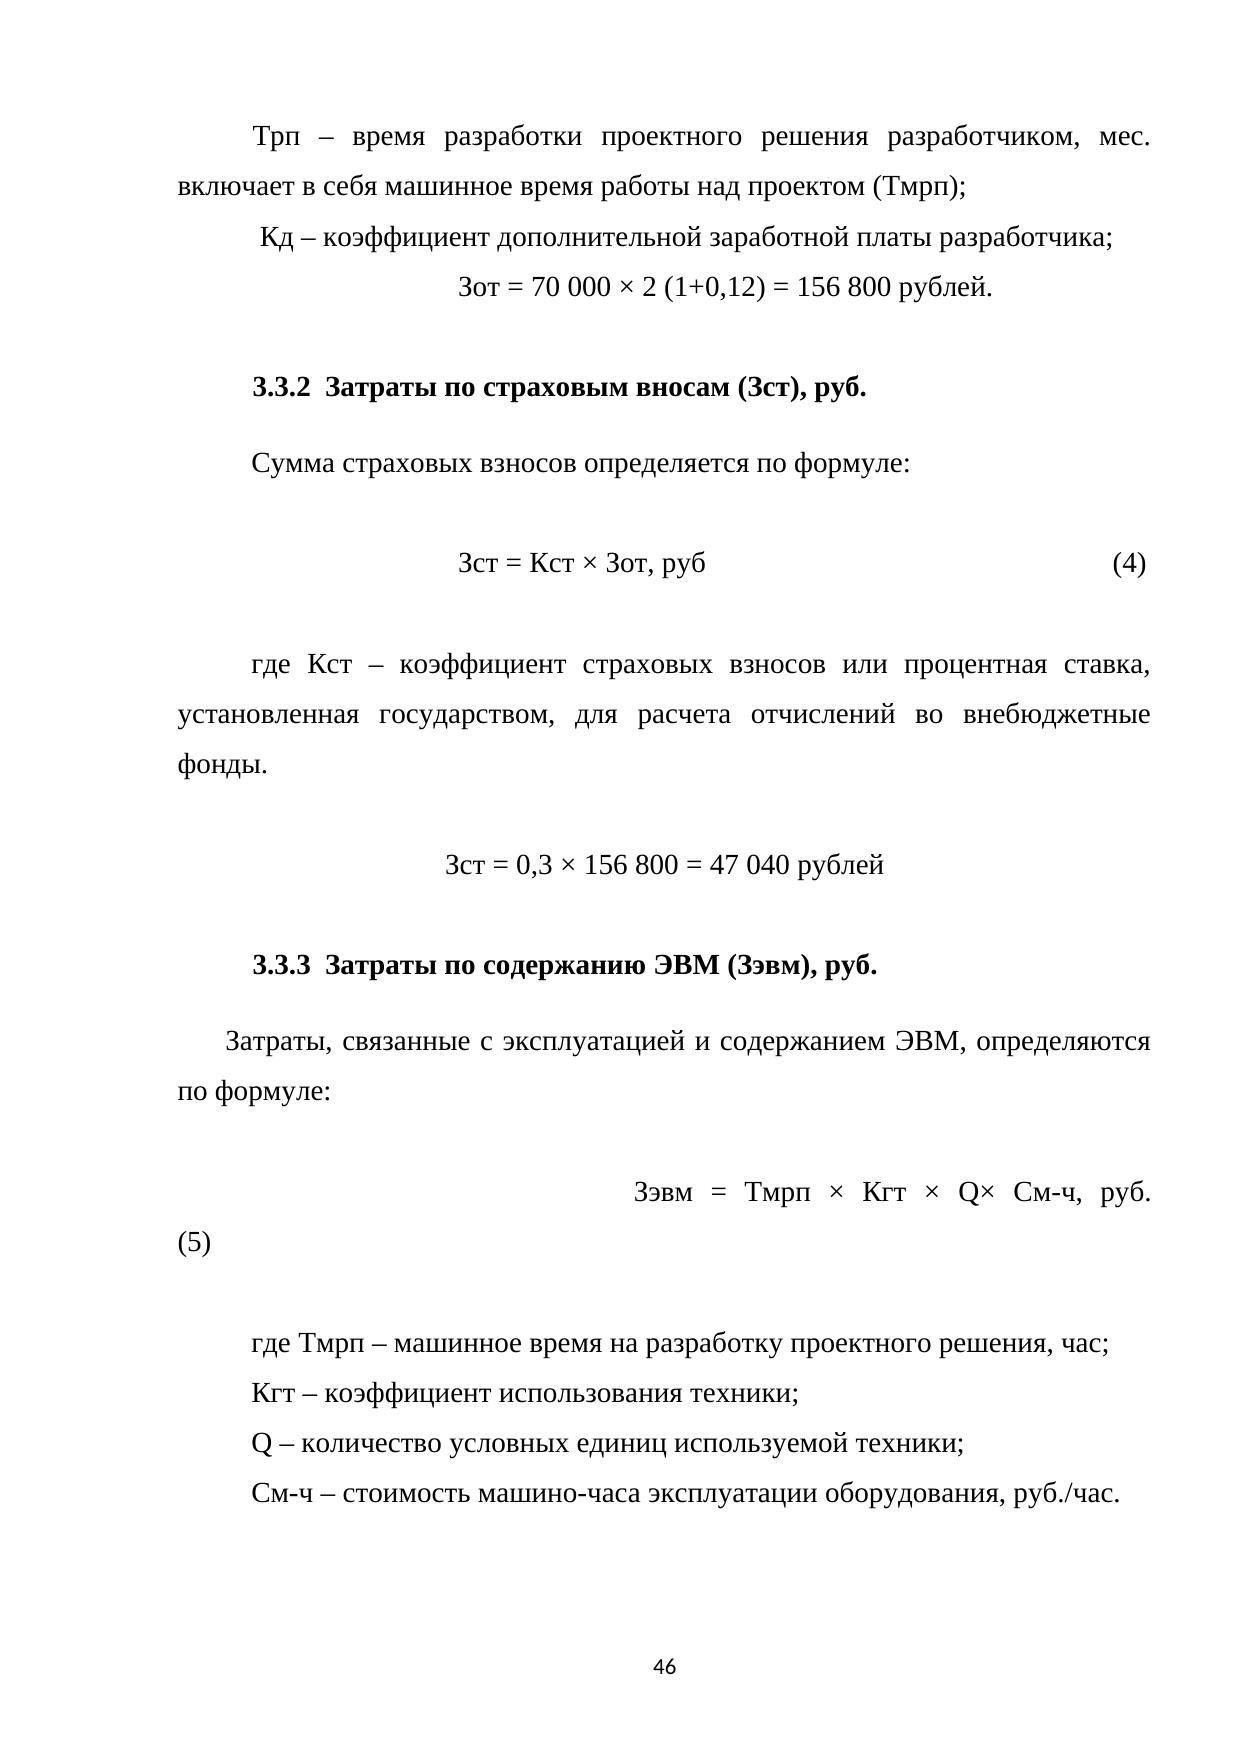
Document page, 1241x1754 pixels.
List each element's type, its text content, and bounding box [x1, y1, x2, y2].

text Кд – коэффициент дополнительной заработной платы разработчика; [177, 219, 1152, 252]
text Зст = Кст × Зот, руб (4) [177, 545, 1152, 579]
text Сумма страховых взносов определяется по формуле: [177, 445, 1152, 478]
text 3.3.3 Затраты по содержанию ЭВМ (Зэвм), руб. [177, 947, 1152, 981]
text где Тмрп – машинное время на разработку проектного решения, час; [177, 1325, 1152, 1358]
text Зэвм = Тмрп × Кгт × Q× Cм-ч, руб. (5) [177, 1174, 1152, 1258]
text 3.3.2 Затраты по страховым вносам (Зст), руб. [177, 369, 1152, 403]
text Кгт – коэффициент использования техники; [177, 1375, 1152, 1408]
text Cм-ч – стоимость машино-часа эксплуатации оборудования, руб./час. [177, 1476, 1152, 1509]
text Зот = 70 000 × 2 (1+0,12) = 156 800 рублей. [325, 269, 1152, 303]
text Q – количество условных единиц используемой техники; [177, 1425, 1152, 1459]
text Затраты, связанные с эксплуатацией и содержанием ЭВМ, определяются по формуле: [177, 1023, 1152, 1107]
text Зст = 0,3 × 156 800 = 47 040 рублей [177, 847, 1152, 881]
text где Кст – коэффициент страховых взносов или процентная ставка, установленная государством, для расчета отчислений во внебюджетные фонды. [177, 646, 1152, 780]
text Трп – время разработки проектного решения разработчиком, мес. включает в себя машинное время работы над проектом (Тмрп); [177, 118, 1152, 202]
